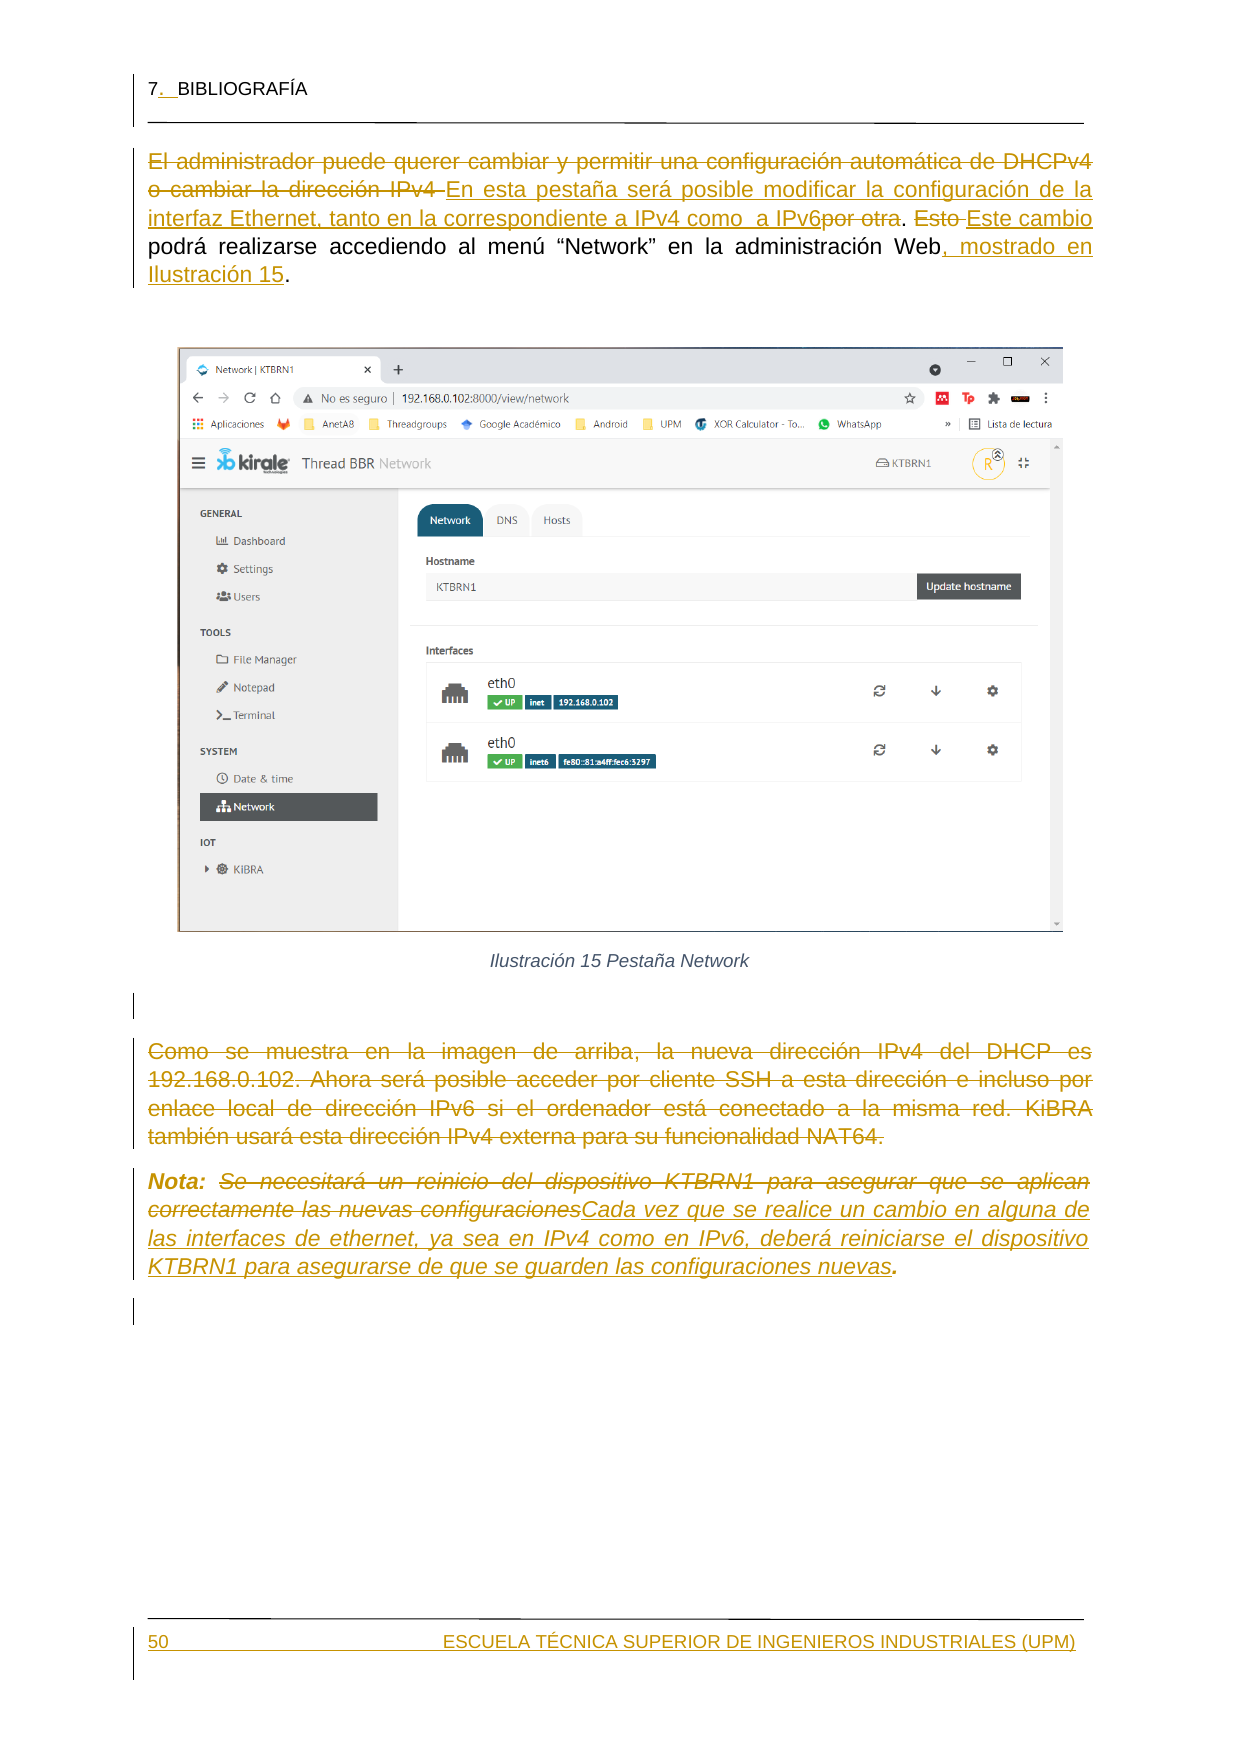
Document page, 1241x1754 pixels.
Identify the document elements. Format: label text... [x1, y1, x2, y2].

text . podrá realizarse accediendo al menú “Network” en la administración Web. [148, 148, 1092, 162]
text Nota: . [148, 1168, 1092, 1280]
picture [177, 347, 1063, 932]
text Ilustración Pestaña Network [148, 950, 1092, 972]
text . podrá realizarse accediendo al menú “Network” en la administración Web. [148, 163, 1092, 288]
